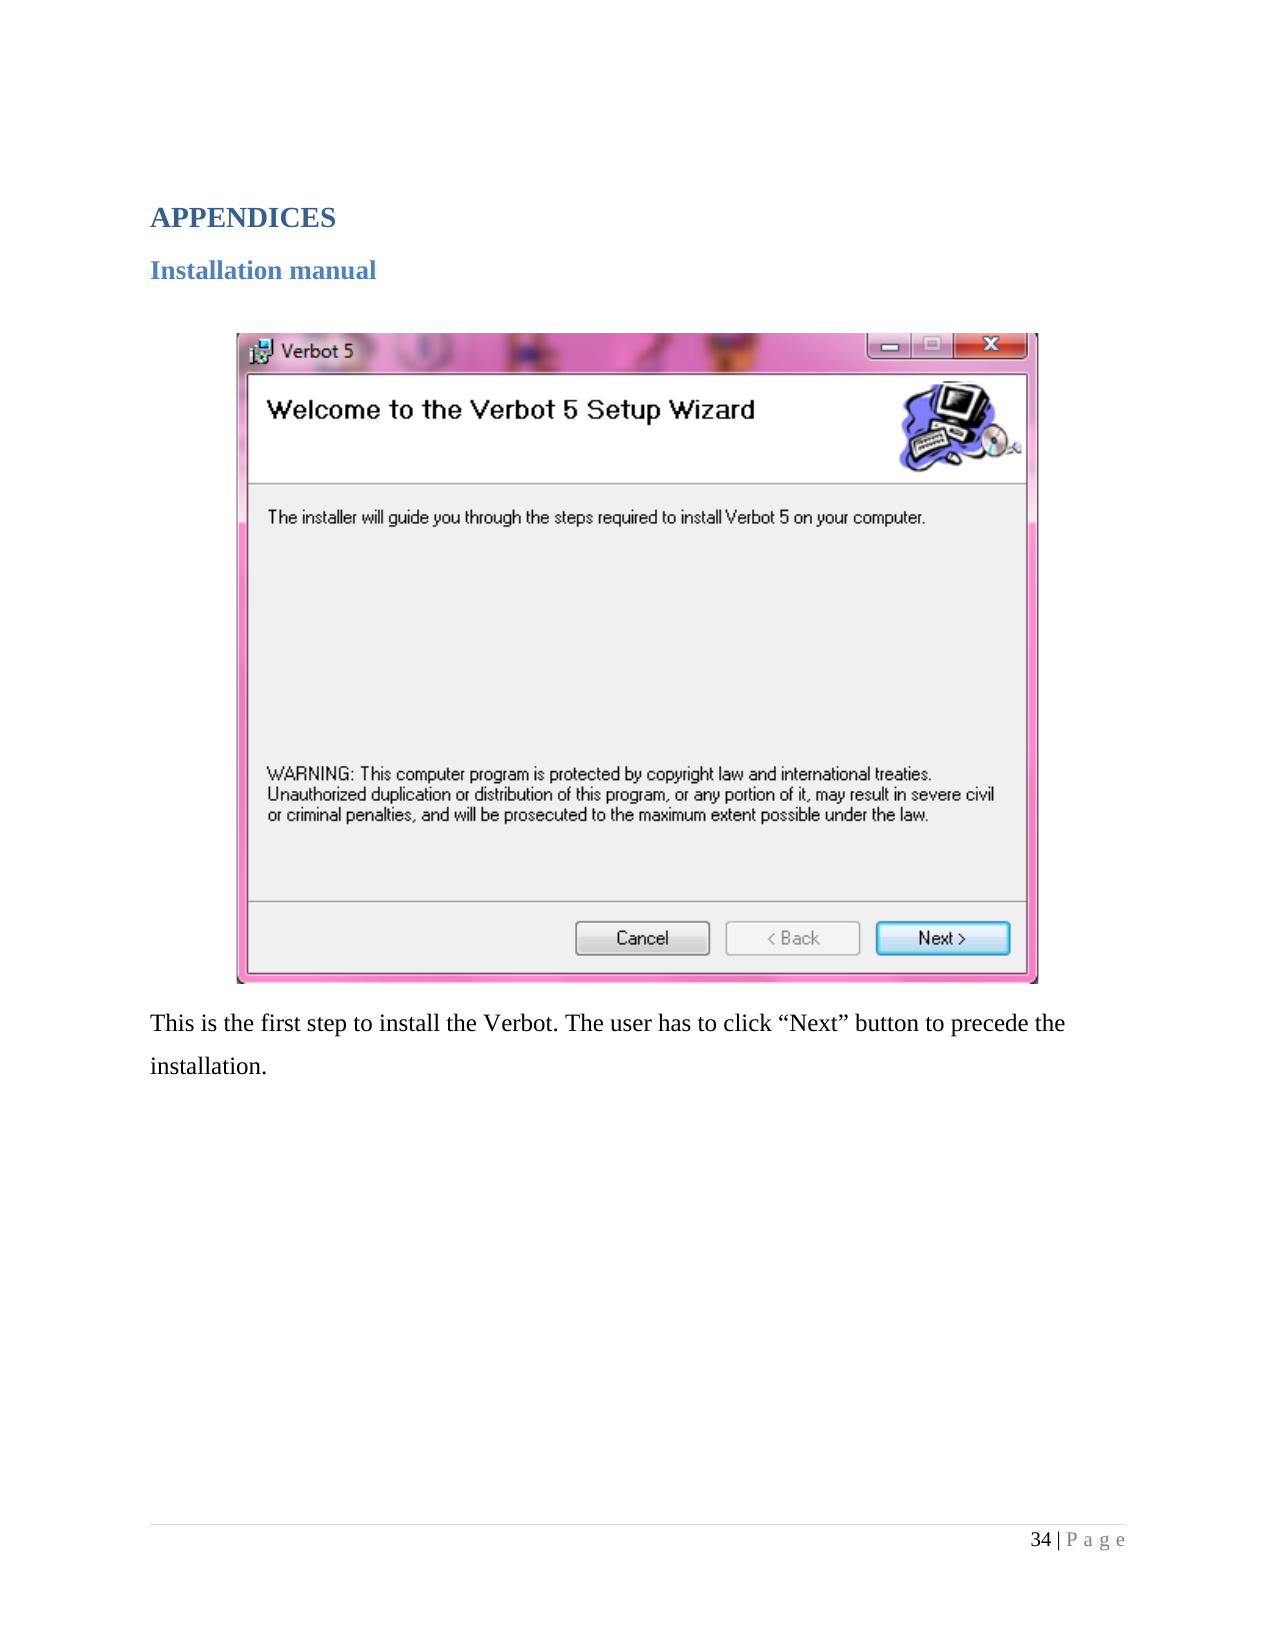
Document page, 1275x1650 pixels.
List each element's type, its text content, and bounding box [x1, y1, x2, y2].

text This is the first step to install the Verbot. The user has to click “Next” button to precede the installation. [150, 1008, 1125, 1080]
subtitle APPENDICES [150, 200, 1125, 233]
picture [236, 333, 1039, 984]
subtitle Installation manual [150, 254, 1125, 286]
